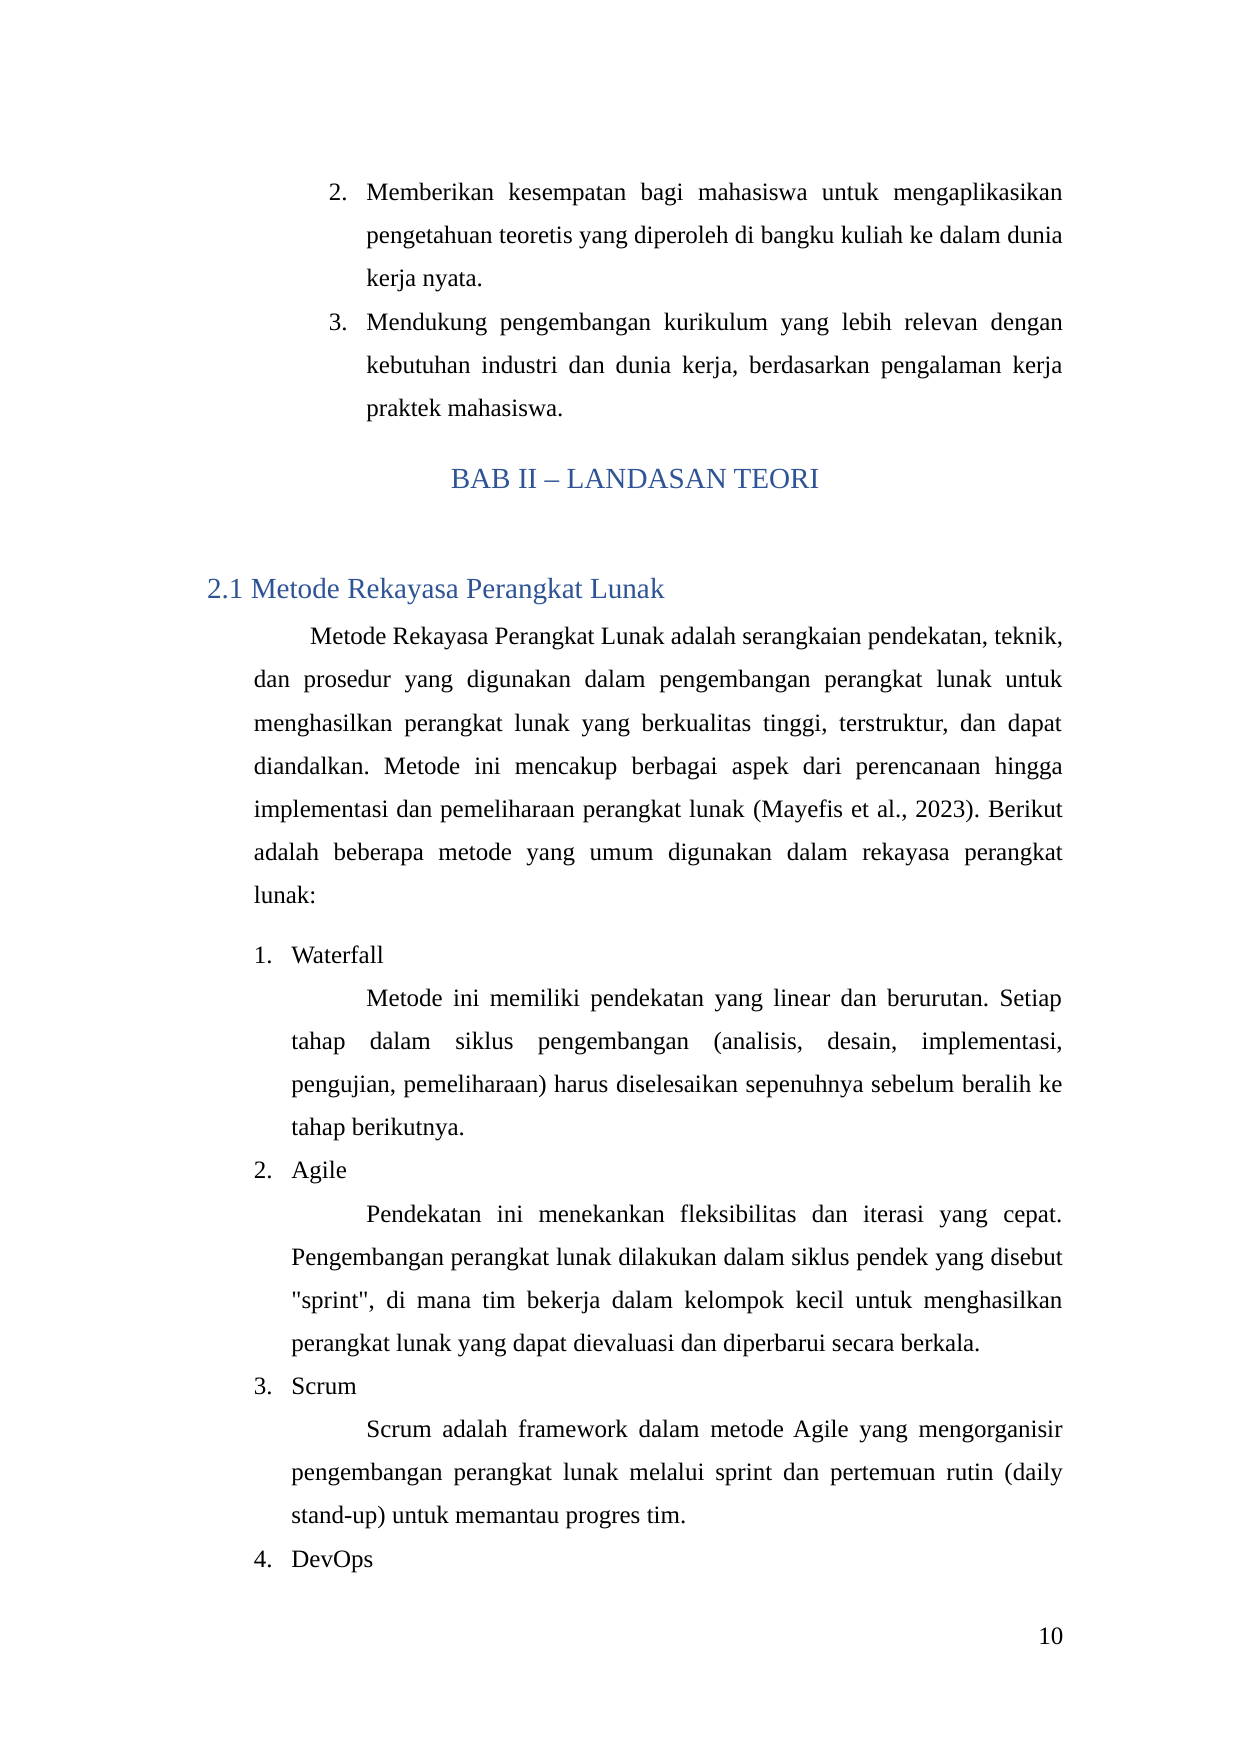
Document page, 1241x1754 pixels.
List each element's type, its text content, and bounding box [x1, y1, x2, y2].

list DevOps [254, 1544, 1063, 1572]
list Scrum adalah framework dalam metode Agile yang mengorganisir pengembangan perangkat lunak melalui sprint dan pertemuan rutin (daily stand-up) untuk memantau progres tim. [291, 1414, 1063, 1529]
list Agile [254, 1156, 1063, 1184]
text Metode Rekayasa Perangkat Lunak adalah serangkaian pendekatan, teknik, dan prosedur yang digunakan dalam pengembangan perangkat lunak untuk menghasilkan perangkat lunak yang berkualitas tinggi, terstruktur, dan dapat diandalkan. Metode ini mencakup berbagai aspek dari perencanaan hingga implementasi dan pemeliharaan perangkat lunak . Berikut adalah beberapa metode yang umum digunakan dalam rekayasa perangkat lunak: [254, 621, 1063, 909]
subtitle 2.1 Metode Rekayasa Perangkat Lunak [207, 571, 1063, 604]
list Scrum [254, 1371, 1063, 1400]
list Mendukung pengembangan kurikulum yang lebih relevan dengan kebutuhan industri dan dunia kerja, berdasarkan pengalaman kerja praktek mahasiswa. [329, 307, 1063, 422]
list Waterfall [254, 940, 1063, 969]
subtitle BAB II – LANDASAN TEORI [207, 461, 1063, 494]
list Pendekatan ini menekankan fleksibilitas dan iterasi yang cepat. Pengembangan perangkat lunak dilakukan dalam siklus pendek yang disebut "sprint", di mana tim bekerja dalam kelompok kecil untuk menghasilkan perangkat lunak yang dapat dievaluasi dan diperbarui secara berkala. [291, 1199, 1063, 1357]
list Metode ini memiliki pendekatan yang linear dan berurutan. Setiap tahap dalam siklus pengembangan (analisis, desain, implementasi, pengujian, pemeliharaan) harus diselesaikan sepenuhnya sebelum beralih ke tahap berikutnya. [291, 983, 1063, 1141]
list Memberikan kesempatan bagi mahasiswa untuk mengaplikasikan pengetahuan teoretis yang diperoleh di bangku kuliah ke dalam dunia kerja nyata. [329, 177, 1063, 292]
